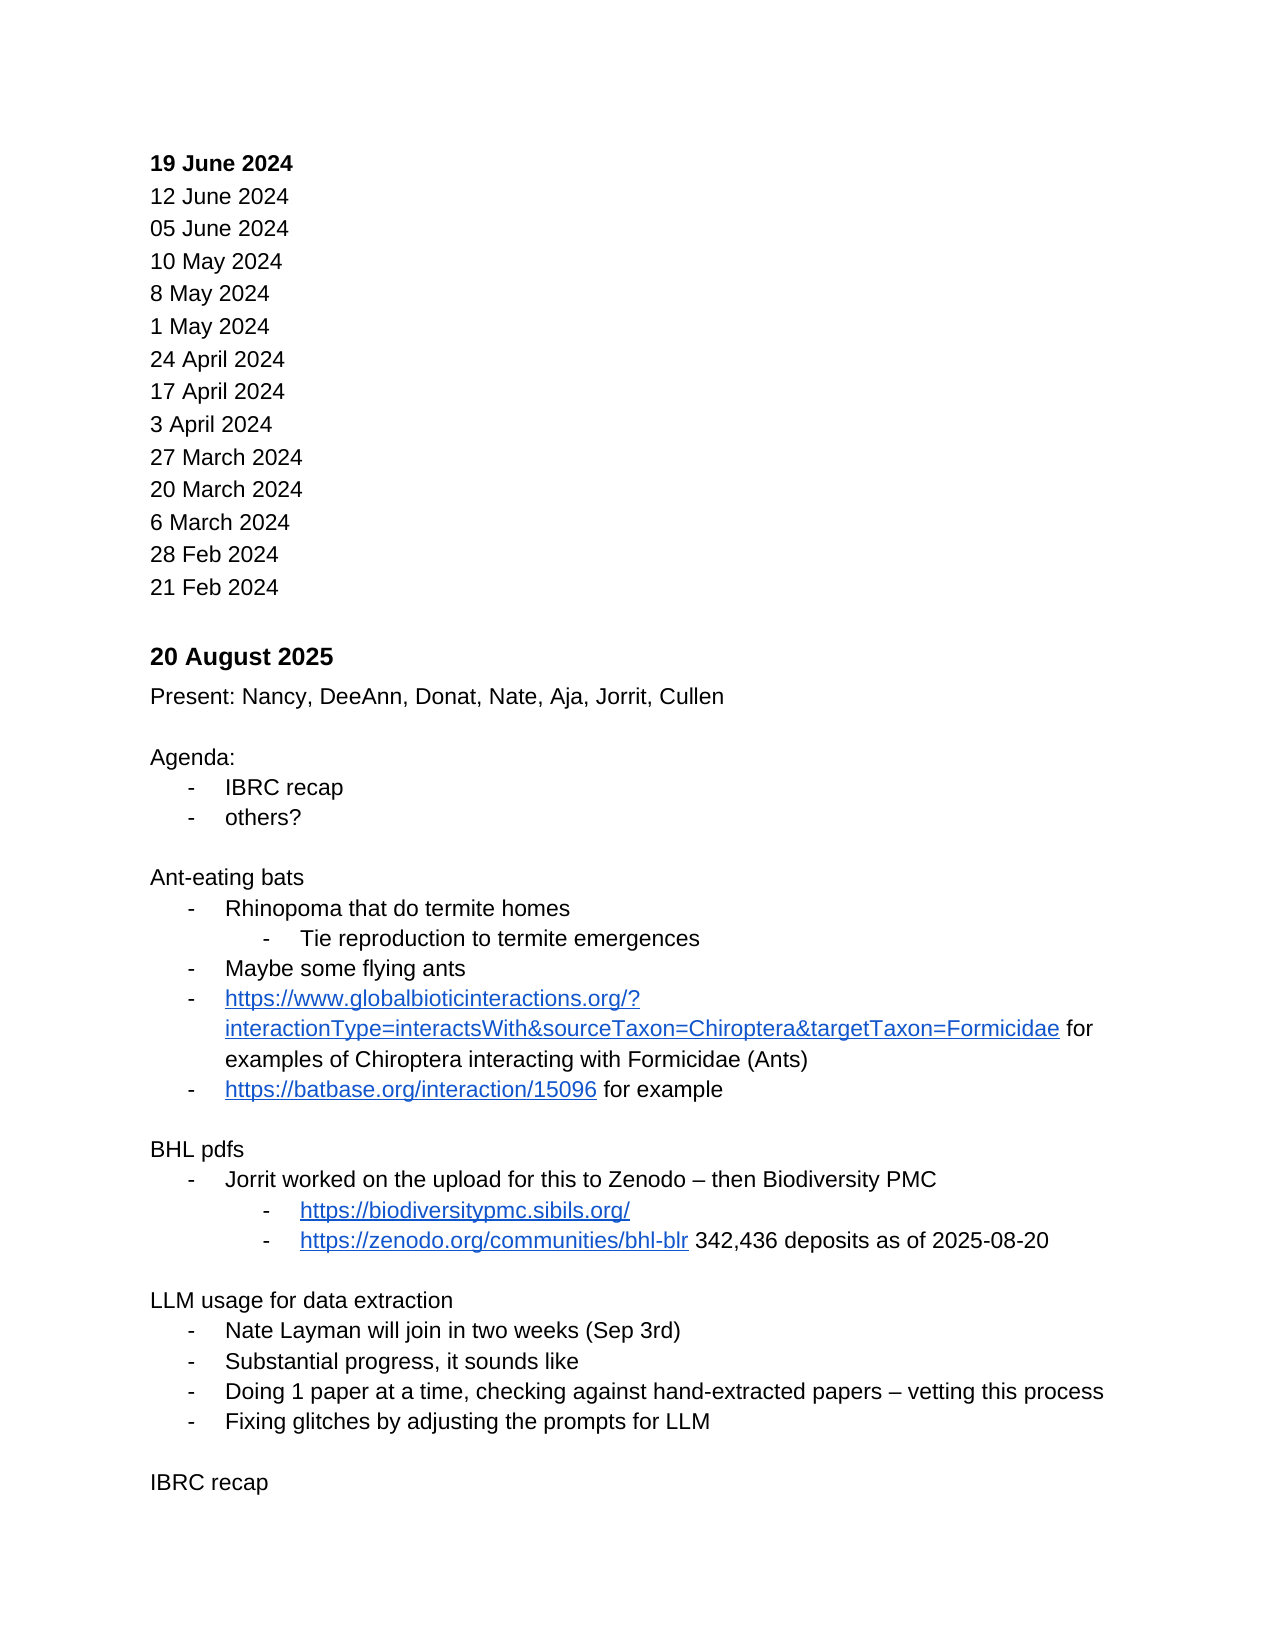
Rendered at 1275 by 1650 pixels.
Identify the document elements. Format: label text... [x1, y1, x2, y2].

list Maybe some flying ants [187, 955, 1125, 981]
list Tie reproduction to termite emergences [262, 925, 1125, 951]
list https://biodiversitypmc.sibils.org/ [262, 1197, 1125, 1223]
list https://batbase.org/interaction/15096 for example [187, 1076, 1125, 1102]
text Agenda: [150, 743, 1125, 770]
text Present: Nancy, DeeAnn, Donat, Nate, Aja, Jorrit, Cullen [150, 683, 1125, 709]
list Doing 1 paper at a time, checking against hand-extracted papers – vetting this process [187, 1378, 1125, 1404]
list Rhinopoma that do termite homes [187, 894, 1125, 921]
list Nate Layman will join in two weeks (Sep 3rd) [187, 1317, 1125, 1344]
list Jorrit worked on the upload for this to Zenodo – then Biodiversity PMC [187, 1166, 1125, 1193]
text BHL pdfs [150, 1136, 1125, 1163]
list https://zenodo.org/communities/bhl-blr 342,436 deposits as of 2025-08-20 [262, 1227, 1125, 1253]
text IBRC recap [150, 1468, 1125, 1495]
list others? [187, 804, 1125, 830]
list IBRC recap [187, 774, 1125, 800]
list Fixing glitches by adjusting the prompts for LLM [187, 1408, 1125, 1434]
text LLM usage for data extraction [150, 1287, 1125, 1314]
subtitle 20 August 2025 [150, 642, 1125, 671]
list Substantial progress, it sounds like [187, 1348, 1125, 1374]
list https://www.globalbioticinteractions.org/?interactionType=interactsWith&sourceTaxon=Chiroptera&targetTaxon=Formicidae for examples of Chiroptera interacting with Formicidae (Ants) [187, 985, 1125, 1072]
text Ant-eating bats [150, 864, 1125, 891]
